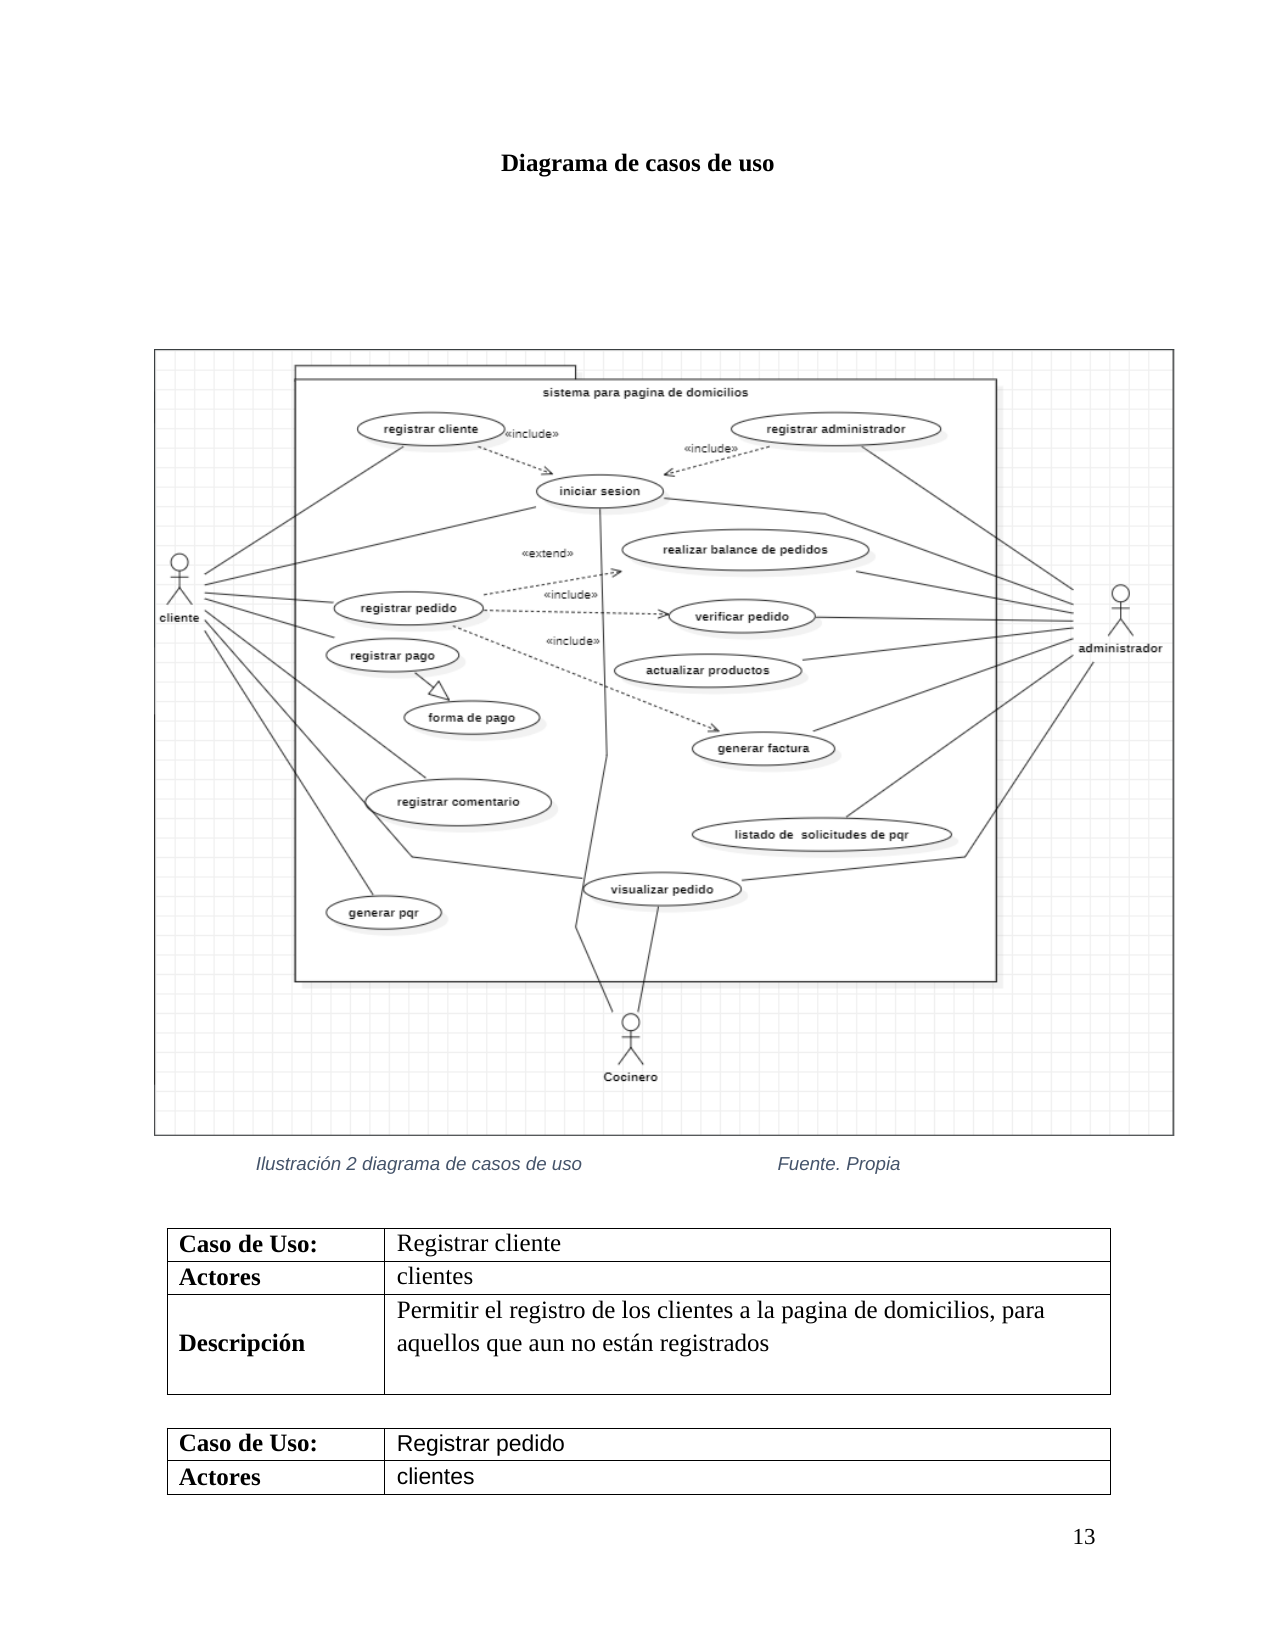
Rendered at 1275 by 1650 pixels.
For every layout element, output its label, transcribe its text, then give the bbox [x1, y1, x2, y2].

table_header Caso de Uso: [168, 1229, 384, 1261]
table_header Caso de Uso: [168, 1429, 384, 1460]
text Ilustración 2 diagrama de casos de uso Fuente. Propia [256, 1152, 1175, 1174]
subtitle Diagrama de casos de uso [499, 148, 776, 176]
table_cell Descripción [168, 1295, 384, 1393]
table_cell Actores [168, 1262, 384, 1294]
table_cell Permitir el registro de los clientes a la pagina de domicilios, para aquellos que aun no están registrados [385, 1295, 1110, 1393]
table_header Registrar pedido [385, 1429, 1110, 1460]
picture [154, 349, 1175, 1136]
table_header Registrar cliente [385, 1229, 1110, 1261]
table_cell clientes [385, 1461, 1110, 1493]
table_cell clientes [385, 1262, 1110, 1294]
table_cell Actores [168, 1461, 384, 1493]
